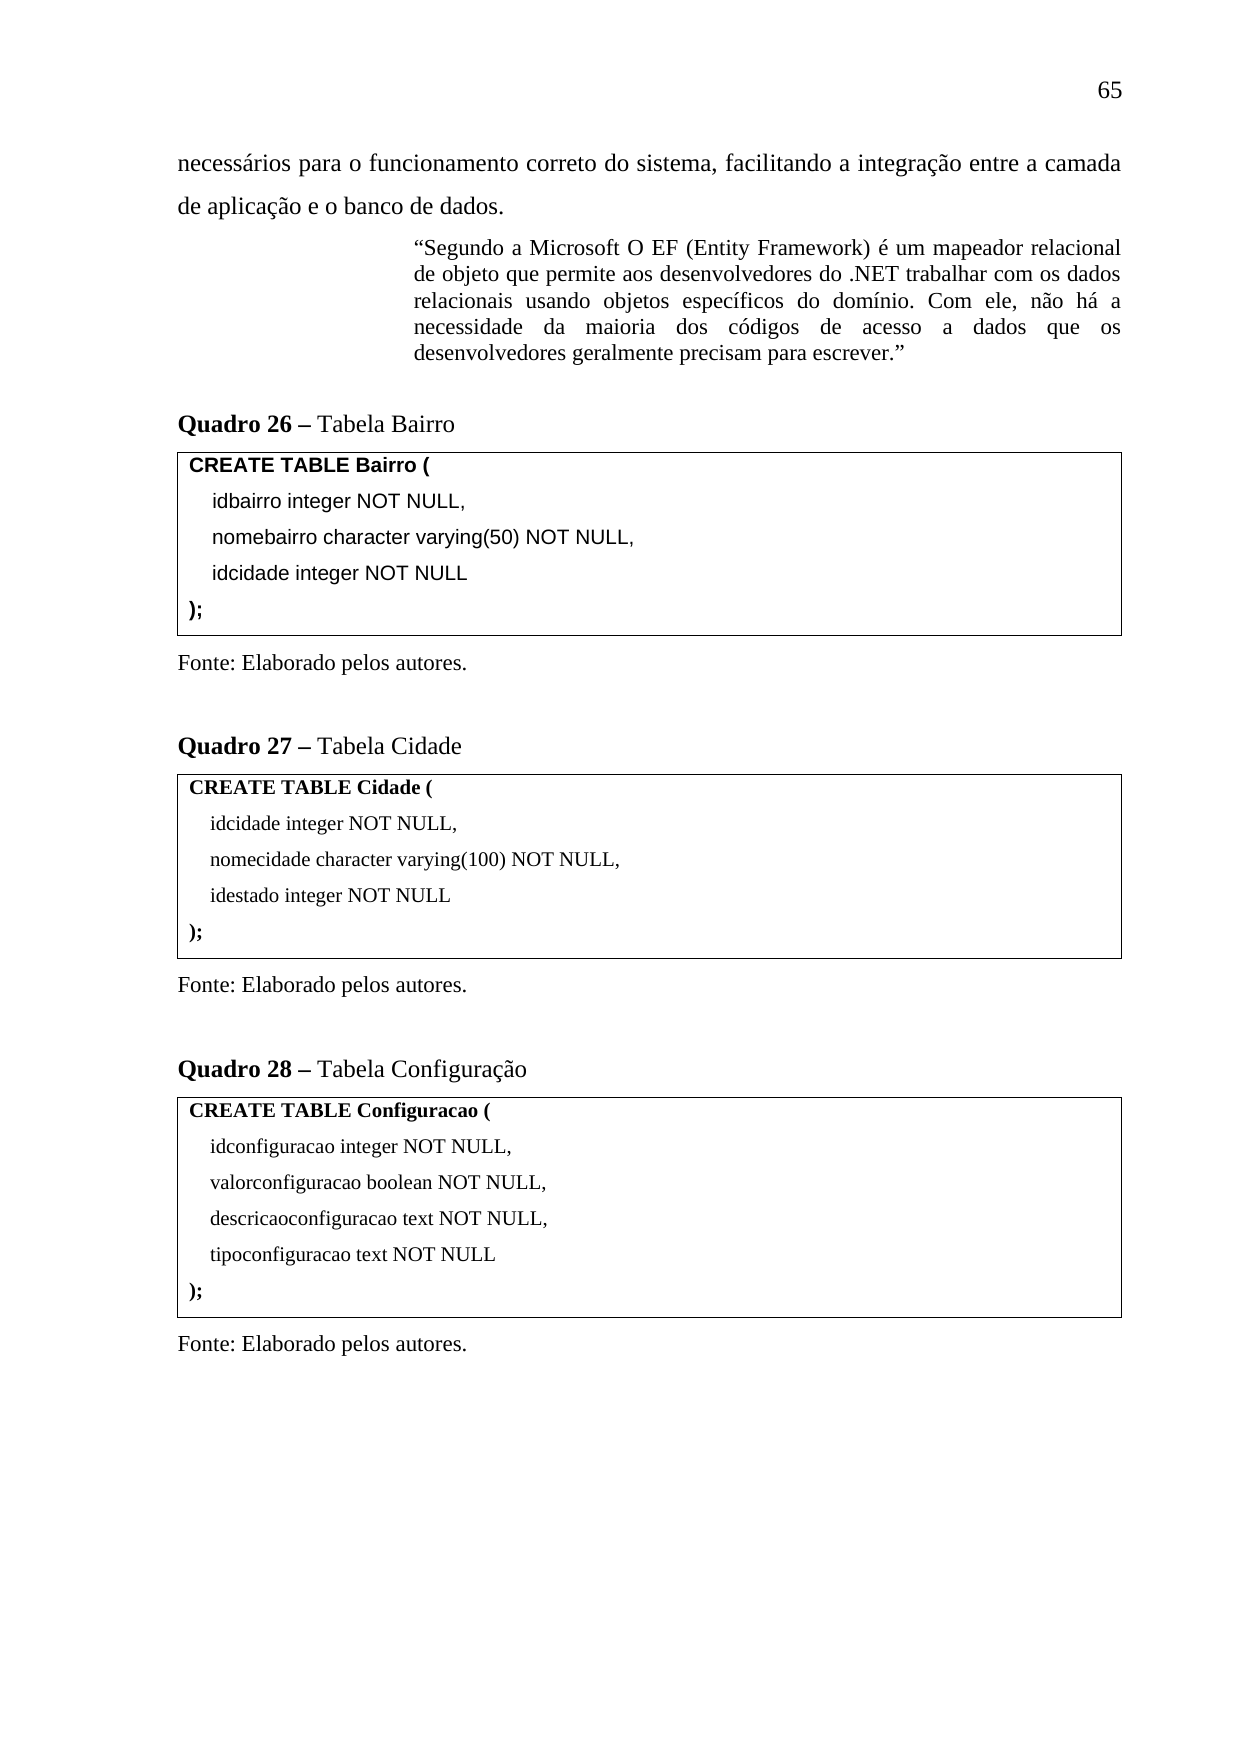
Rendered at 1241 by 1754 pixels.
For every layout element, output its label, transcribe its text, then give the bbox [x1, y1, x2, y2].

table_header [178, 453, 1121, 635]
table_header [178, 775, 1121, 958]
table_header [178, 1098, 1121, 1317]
text Quadro – Tabela Configuração [177, 1054, 1122, 1083]
text “Segundo a Microsoft O EF (Entity Framework) é um mapeador relacional de objeto que permite aos desenvolvedores do .NET trabalhar com os dados relacionais usando objetos específicos do domínio. Com ele, não há a necessidade da maioria dos códigos de acesso a dados que os desenvolvedores geralmente precisam para escrever.” [413, 234, 1122, 366]
text Fonte: Elaborado pelos autores. [177, 971, 1122, 998]
text Fonte: Elaborado pelos autores. [177, 1330, 1122, 1357]
text Quadro – Tabela Cidade [177, 731, 1122, 760]
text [177, 148, 1122, 219]
text Fonte: Elaborado pelos autores. [177, 648, 1122, 675]
text Quadro – Tabela Bairro [177, 409, 1122, 438]
